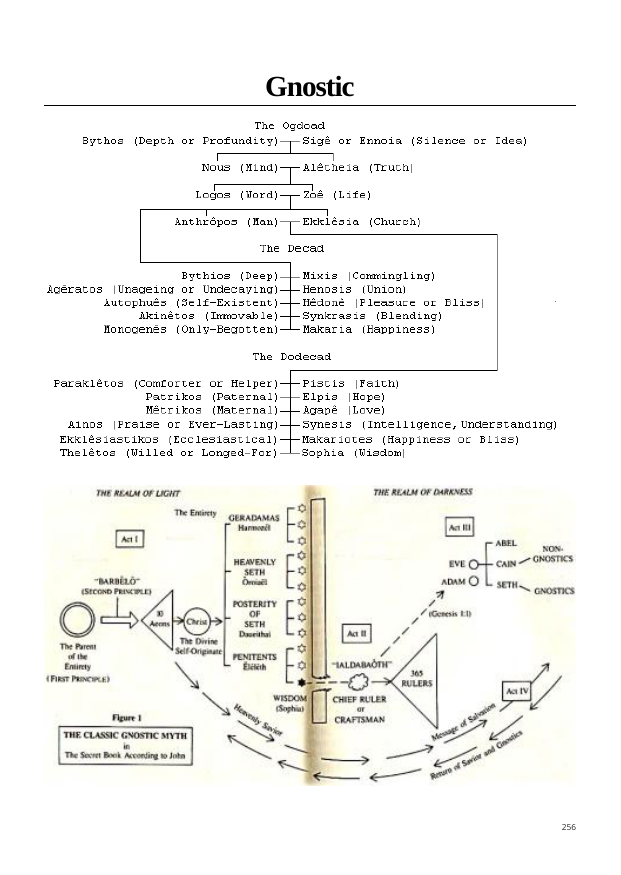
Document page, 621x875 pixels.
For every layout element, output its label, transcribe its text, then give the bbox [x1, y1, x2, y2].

subtitle Gnostic [44, 69, 576, 105]
picture [44, 118, 576, 786]
